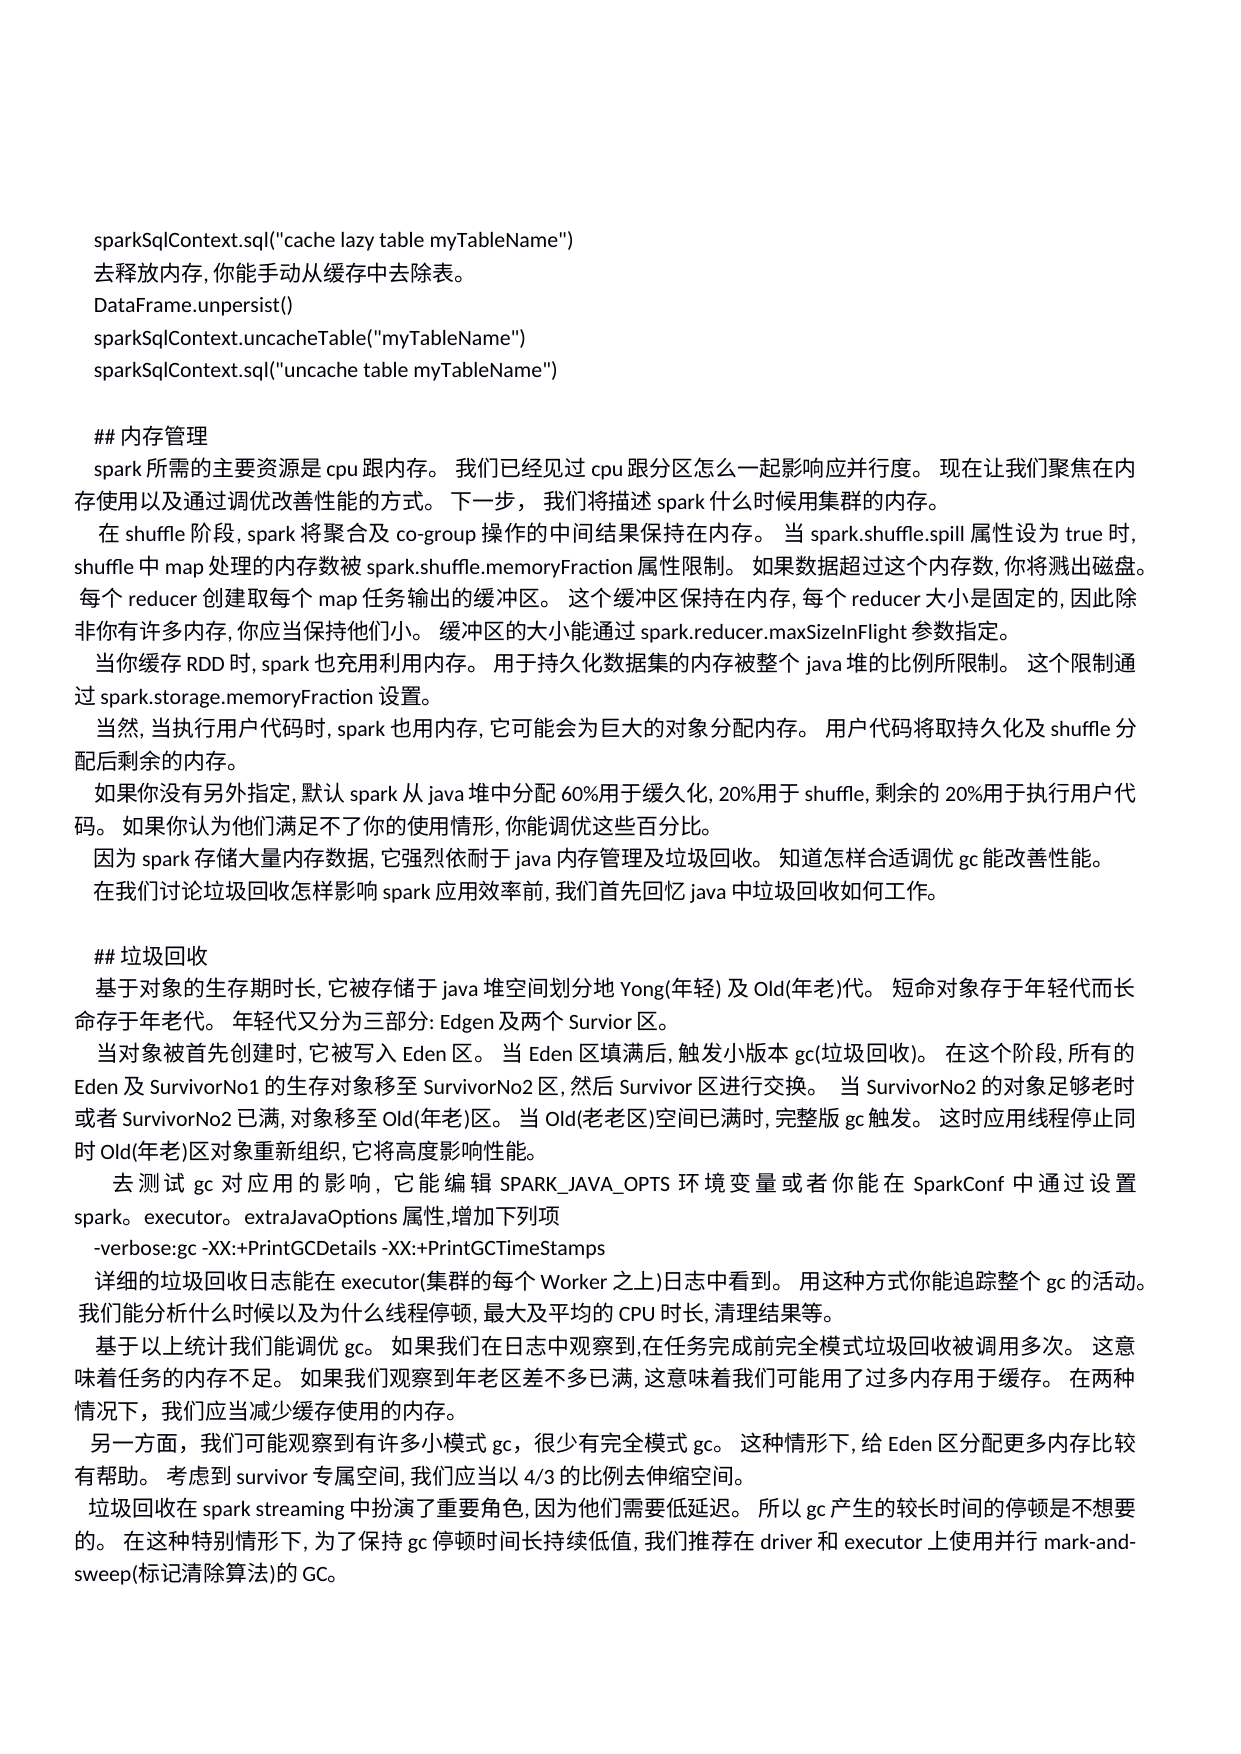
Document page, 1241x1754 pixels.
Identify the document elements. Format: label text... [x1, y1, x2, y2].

text sparkSqlContext.sql("cache lazy table myTableName") [74, 223, 1137, 256]
text 另一方面，我们可能观察到有许多小模式gc，很少有完全模式gc。 这种情形下, 给Eden区分配更多内存比较有帮助。 考虑到survivor专属空间, 我们应当以4/3的比例去伸缩空间。 [74, 1426, 1137, 1491]
text sparkSqlContext.uncacheTable("myTableName") [74, 321, 1137, 353]
text sparkSqlContext.sql("uncache table myTableName") [74, 353, 1137, 386]
text 当对象被首先创建时, 它被写入Eden区。 当Eden区填满后, 触发小版本gc(垃圾回收)。 在这个阶段, 所有的Eden及SurvivorNo1的生存对象移至SurvivorNo2区, 然后Survivor区进行交换。 当SurvivorNo2的对象足够老时或者SurvivorNo2已满, 对象移至Old(年老)区。 当Old(老老区)空间已满时, 完整版gc触发。 这时应用线程停止同时Old(年老)区对象重新组织, 它将高度影响性能。 [74, 1036, 1137, 1166]
text 垃圾回收在spark streaming中扮演了重要角色, 因为他们需要低延迟。 所以gc产生的较长时间的停顿是不想要的。 在这种特别情形下, 为了保持gc停顿时间长持续低值, 我们推荐在driver和executor上使用并行mark-and-sweep(标记清除算法)的GC。 [74, 1491, 1137, 1588]
text -verbose:gc -XX:+PrintGCDetails -XX:+PrintGCTimeStamps [74, 1231, 1137, 1263]
text 当然, 当执行用户代码时, spark也用内存, 它可能会为巨大的对象分配内存。 用户代码将取持久化及shuffle分配后剩余的内存。 [74, 711, 1137, 776]
text spark所需的主要资源是cpu跟内存。 我们已经见过cpu跟分区怎么一起影响应并行度。 现在让我们聚焦在内存使用以及通过调优改善性能的方式。 下一步， 我们将描述spark什么时候用集群的内存。 [74, 451, 1137, 516]
text 因为spark存储大量内存数据, 它强烈依耐于java内存管理及垃圾回收。 知道怎样合适调优gc能改善性能。 [74, 841, 1137, 873]
text 当你缓存RDD时, spark也充用利用内存。 用于持久化数据集的内存被整个java堆的比例所限制。 这个限制通过spark.storage.memoryFraction设置。 [74, 646, 1137, 711]
text 基于以上统计我们能调优gc。 如果我们在日志中观察到,在任务完成前完全模式垃圾回收被调用多次。 这意味着任务的内存不足。 如果我们观察到年老区差不多已满, 这意味着我们可能用了过多内存用于缓存。 在两种情况下，我们应当减少缓存使用的内存。 [74, 1328, 1137, 1426]
text 在shuffle阶段, spark将聚合及co-group操作的中间结果保持在内存。 当spark.shuffle.spill属性设为true时, shuffle中map处理的内存数被spark.shuffle.memoryFraction属性限制。 如果数据超过这个内存数, 你将溅出磁盘。 每个reducer创建取每个map任务输出的缓冲区。 这个缓冲区保持在内存, 每个reducer大小是固定的, 因此除非你有许多内存, 你应当保持他们小。 缓冲区的大小能通过spark.reducer.maxSizeInFlight参数指定。 [74, 516, 1137, 646]
text 基于对象的生存期时长, 它被存储于java堆空间划分地Yong(年轻) 及Old(年老)代。 短命对象存于年轻代而长命存于年老代。 年轻代又分为三部分: Edgen及两个Survior区。 [74, 971, 1137, 1036]
text DataFrame.unpersist() [74, 288, 1137, 321]
text 详细的垃圾回收日志能在executor(集群的每个Worker之上)日志中看到。 用这种方式你能追踪整个gc的活动。 我们能分析什么时候以及为什么线程停顿, 最大及平均的CPU时长, 清理结果等。 [74, 1263, 1137, 1328]
text 在我们讨论垃圾回收怎样影响spark应用效率前, 我们首先回忆java中垃圾回收如何工作。 [74, 873, 1137, 906]
text ## 内存管理 [74, 418, 1137, 451]
text 去释放内存, 你能手动从缓存中去除表。 [74, 256, 1137, 288]
text 去测试gc对应用的影响, 它能编辑SPARK_JAVA_OPTS环境变量或者你能在SparkConf中通过设置spark。executor。extraJavaOptions属性,增加下列项 [74, 1166, 1137, 1231]
text 如果你没有另外指定, 默认spark从java堆中分配60%用于缓久化, 20%用于shuffle, 剩余的20%用于执行用户代码。 如果你认为他们满足不了你的使用情形, 你能调优这些百分比。 [74, 776, 1137, 841]
text ## 垃圾回收 [74, 938, 1137, 971]
